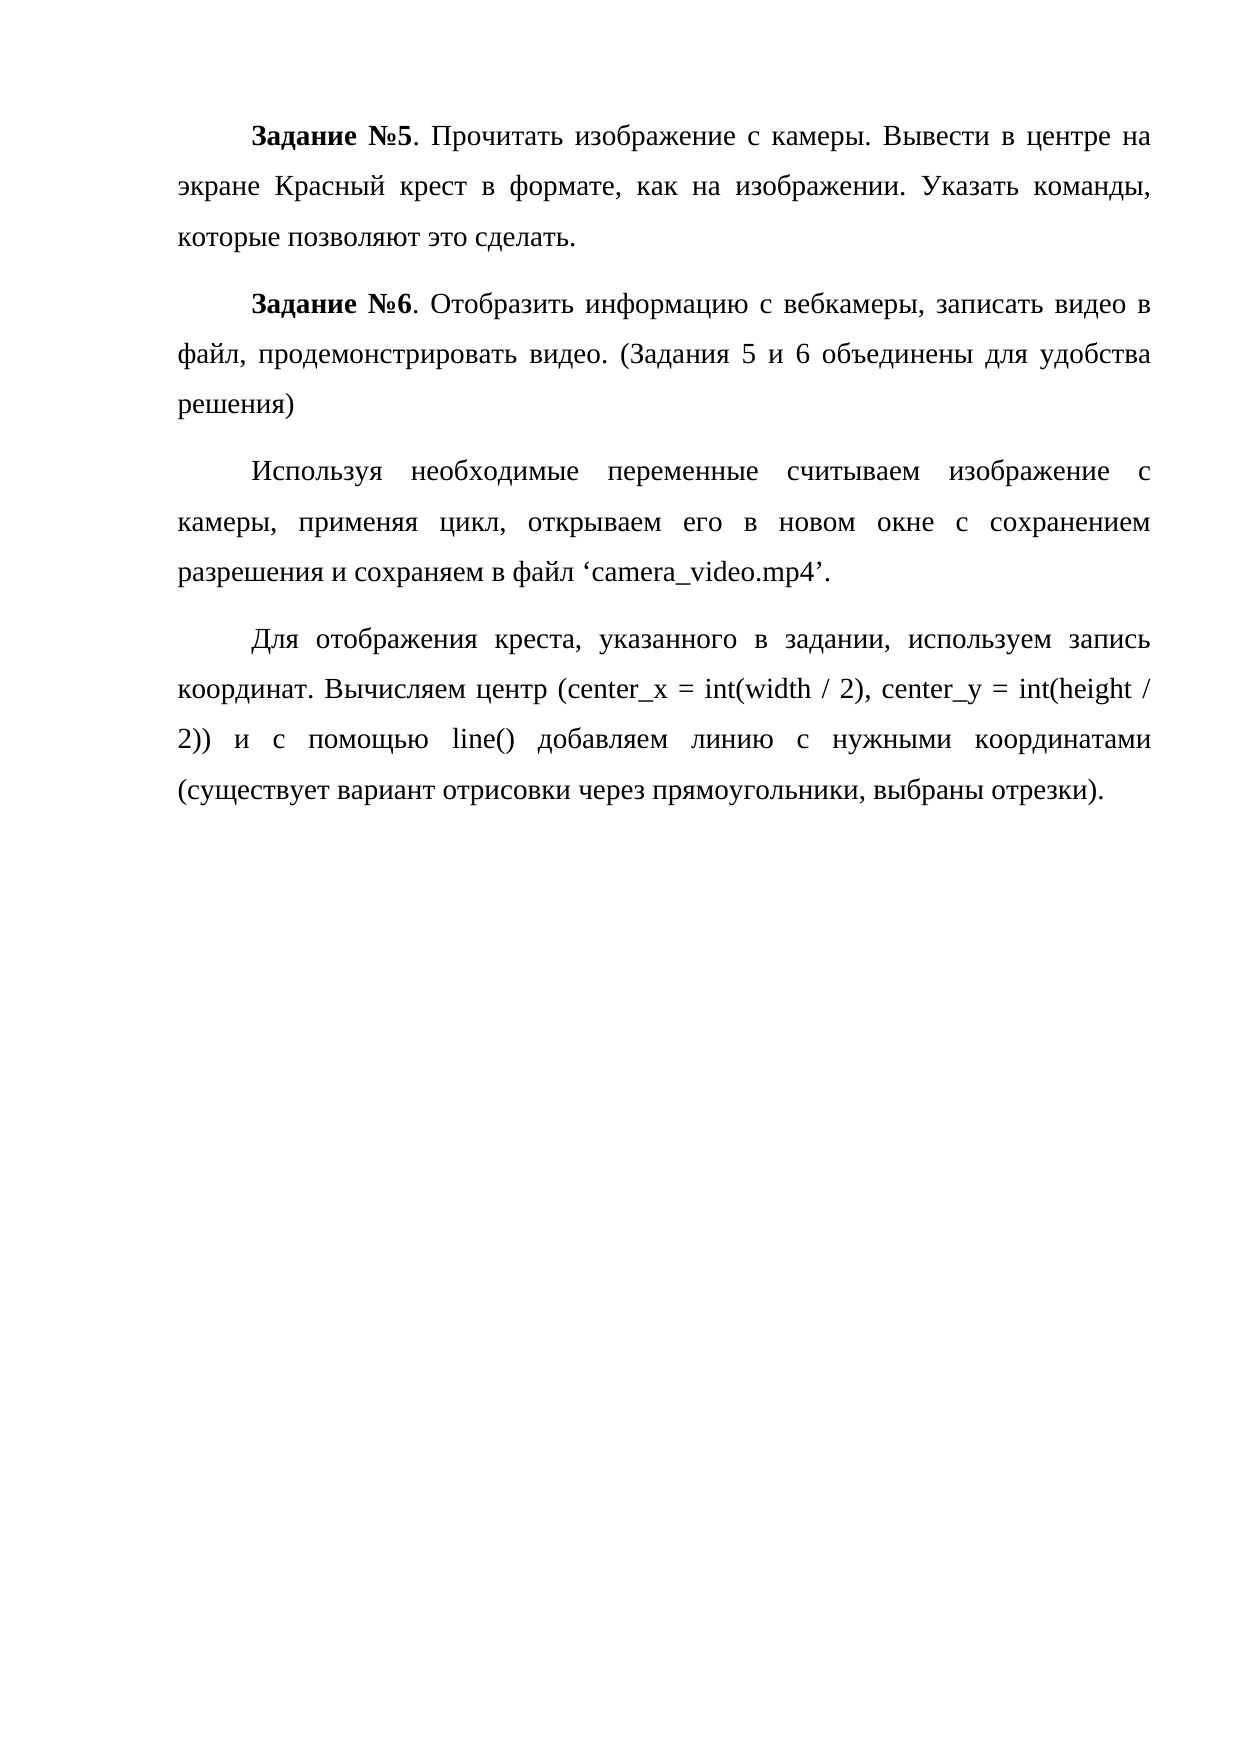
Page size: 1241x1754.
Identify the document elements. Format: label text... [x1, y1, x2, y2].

text Задание №6. Отобразить информацию с вебкамеры, записать видео в файл, продемонстрировать видео. (Задания 5 и 6 объединены для удобства решения) [177, 286, 1152, 420]
text Задание №5. Прочитать изображение с камеры. Вывести в центре на экране Красный крест в формате, как на изображении. Указать команды, которые позволяют это сделать. [177, 118, 1152, 252]
text Для отображения креста, указанного в задании, используем запись координат. Вычисляем центр (center_x = int(width / 2), center_y = int(height / 2)) и с помощью line() добавляем линию с нужными координатами (существует вариант отрисовки через прямоугольники, выбраны отрезки). [177, 621, 1152, 805]
text Используя необходимые переменные считываем изображение с камеры, применяя цикл, открываем его в новом окне с сохранением разрешения и сохраняем в файл ‘camera_video.mp4’. [177, 453, 1152, 587]
